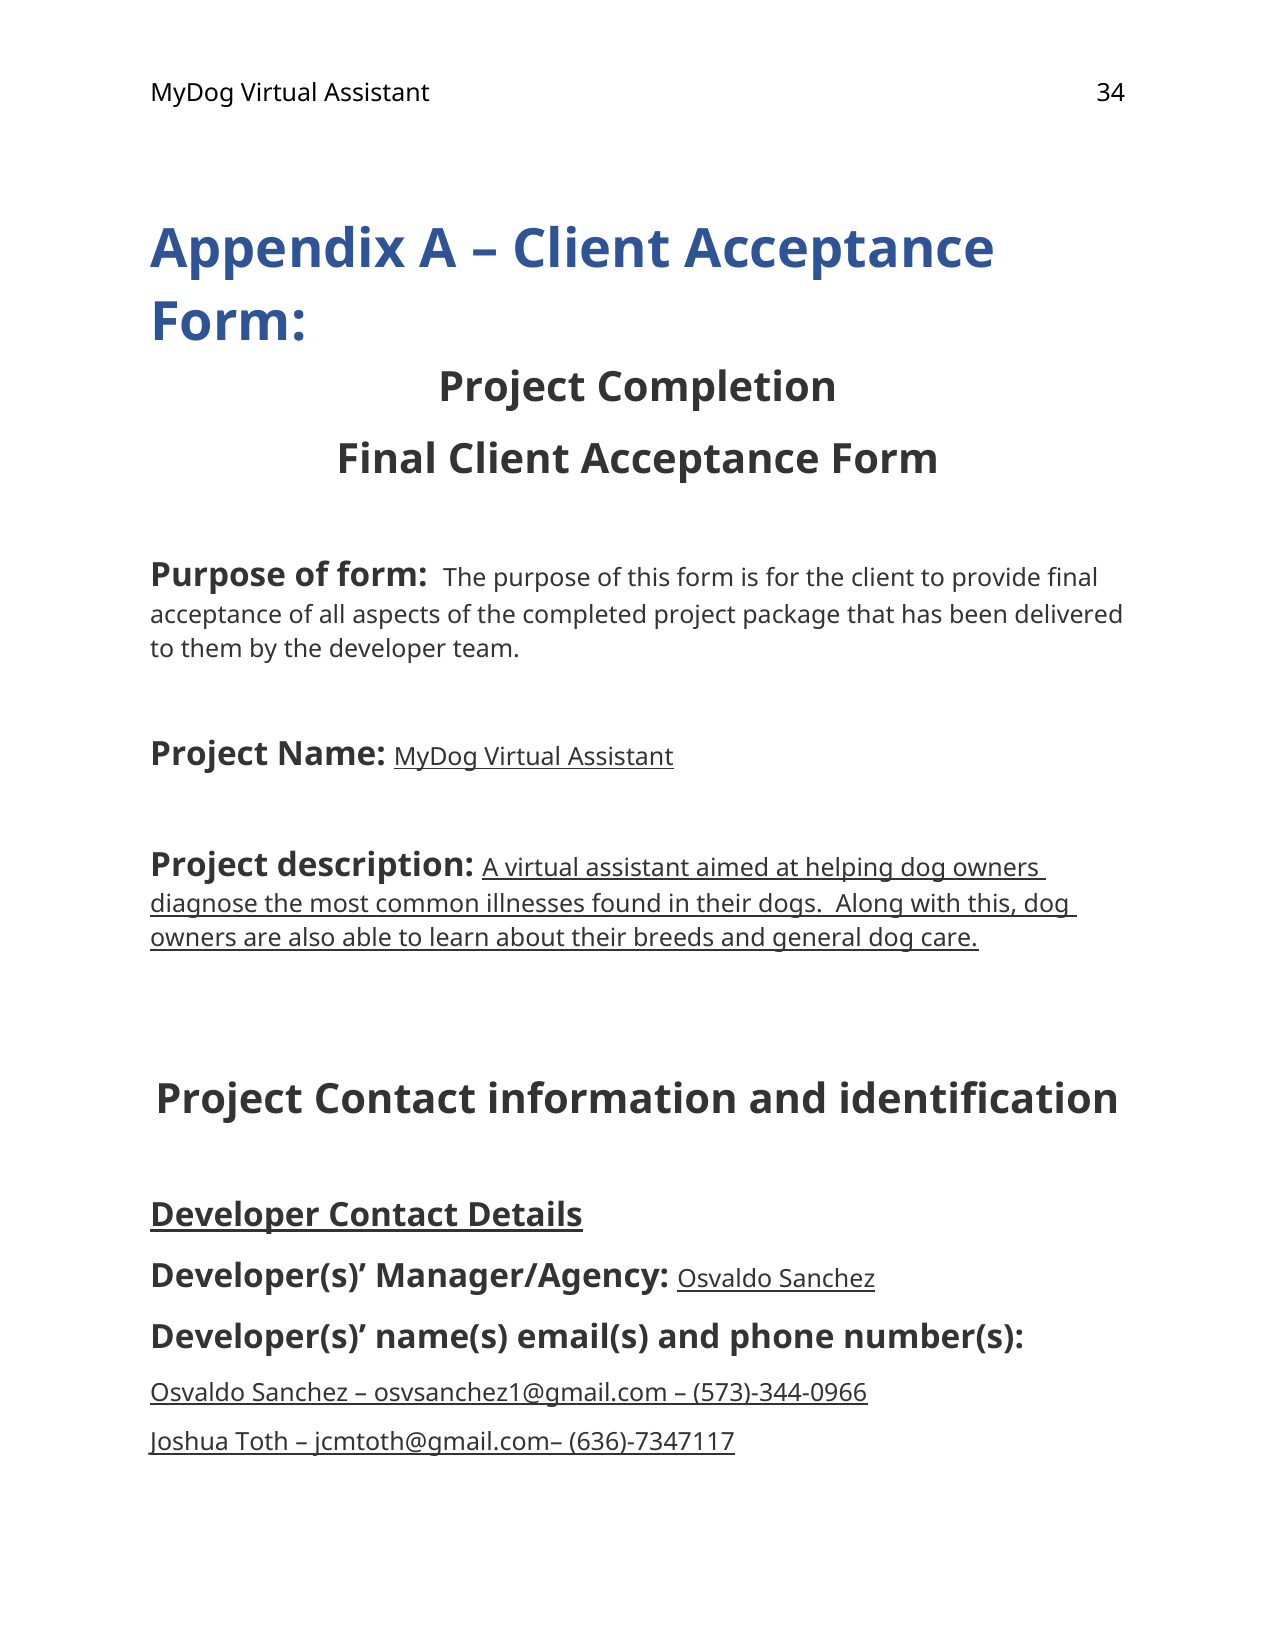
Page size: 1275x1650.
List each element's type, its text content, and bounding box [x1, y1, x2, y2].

text Purpose of form: The purpose of this form is for the client to provide final acceptance of all aspects of the completed project package that has been delivered to them by the developer team. [150, 551, 1125, 664]
text Joshua Toth – jcmtoth@gmail.com– (636)-7347117 [150, 1424, 1125, 1458]
text Developer(s)’ Manager/Agency: Osvaldo Sanchez [150, 1252, 1125, 1298]
text Project Contact information and identification [150, 1069, 1125, 1126]
text Project description: A virtual assistant aimed at helping dog owners diagnose the most common illnesses found in their dogs. Along with this, dog owners are also able to learn about their breeds and general dog care. [150, 841, 1125, 954]
text Osvaldo Sanchez – osvsanchez1@gmail.com – (573)-344-0966 [150, 1374, 1125, 1408]
text Developer Contact Details [150, 1191, 1125, 1237]
text Developer(s)’ name(s) email(s) and phone number(s): [150, 1313, 1125, 1359]
text Final Client Acceptance Form [150, 429, 1125, 486]
subtitle Appendix A – Client Acceptance Form: [150, 209, 1125, 357]
text Project Name: MyDog Virtual Assistant [150, 730, 1125, 775]
text Project Completion [150, 357, 1125, 413]
